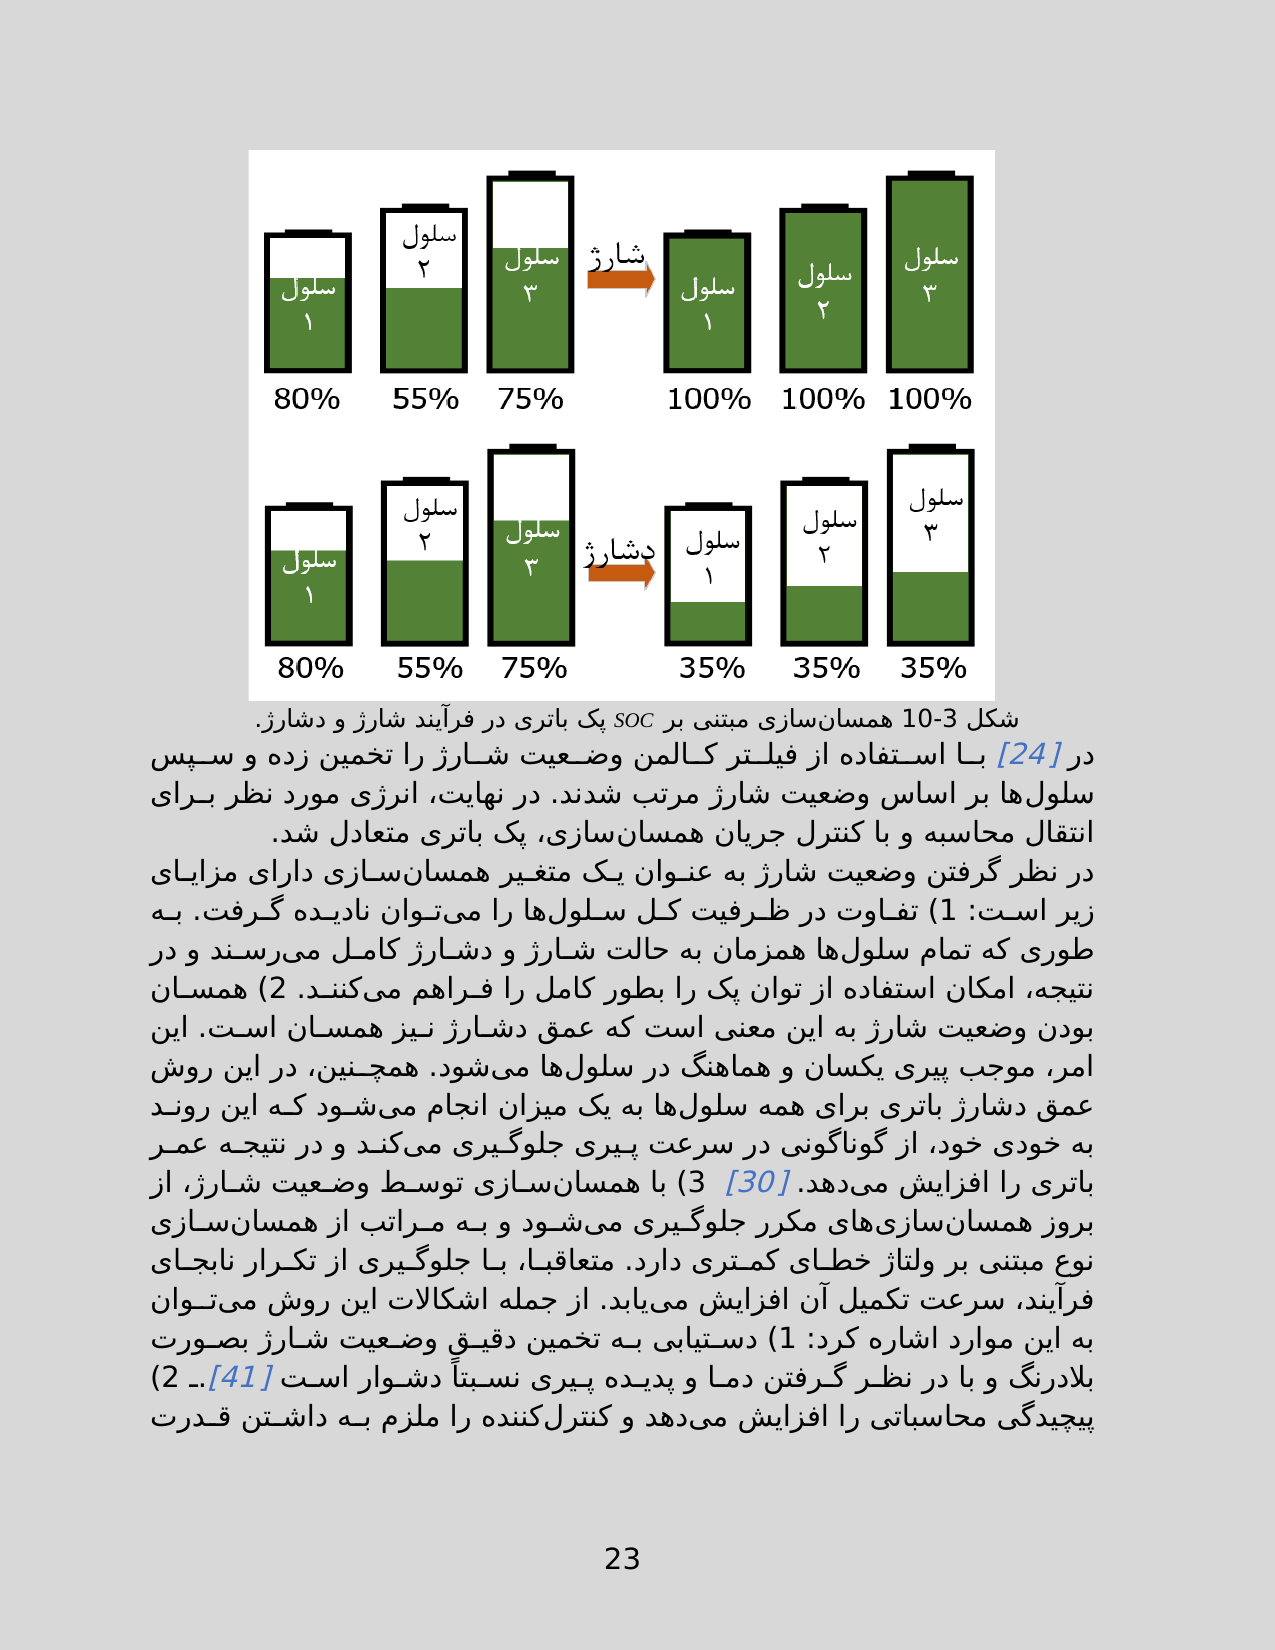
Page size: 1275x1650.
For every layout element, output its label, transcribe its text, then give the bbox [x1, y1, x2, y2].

picture [248, 150, 995, 701]
text در [24] با استفاده از فیلتر کالمن وضعیت شارژ را تخمین زده و سپس سلول‌ها بر اساس وضعیت شارژ مرتب شدند. در نهایت، انرژی مورد نظر برای انتقال محاسبه و با کنترل جریان همسان‌سازی، پک باتری متعادل شد. [150, 737, 1095, 849]
table_header [150, 150, 1124, 704]
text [150, 854, 1095, 1433]
